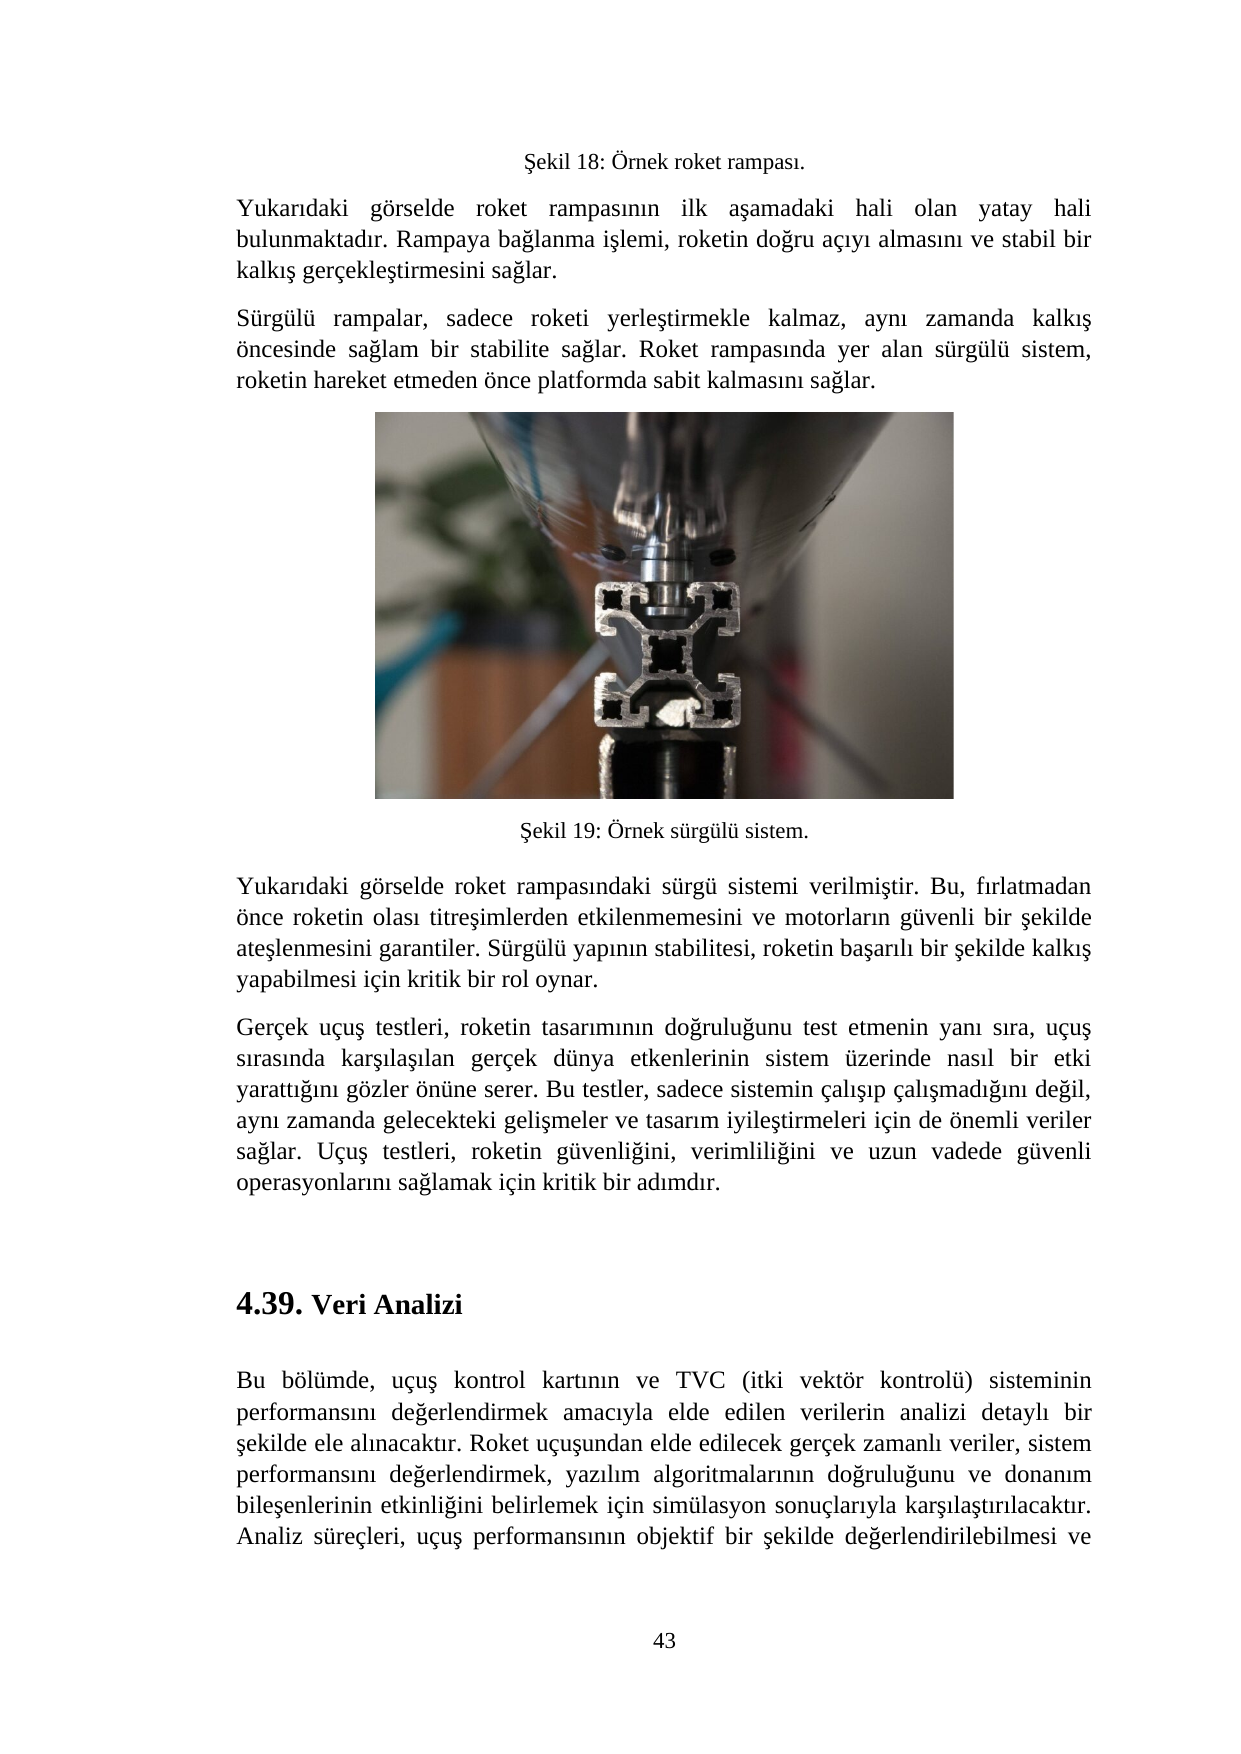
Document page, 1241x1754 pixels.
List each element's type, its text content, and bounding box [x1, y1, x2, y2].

picture [375, 412, 954, 799]
text Yukarıdaki görselde roket rampasının ilk aşamadaki hali olan yatay hali bulunmaktadır. Rampaya bağlanma işlemi, roketin doğru açıyı almasını ve stabil bir kalkış gerçekleştirmesini sağlar. [236, 193, 1092, 284]
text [236, 1366, 1092, 1549]
text Gerçek uçuş testleri, roketin tasarımının doğruluğunu test etmenin yanı sıra, uçuş sırasında karşılaşılan gerçek dünya etkenlerinin sistem üzerinde nasıl bir etki yarattığını gözler önüne serer. Bu testler, sadece sistemin çalışıp çalışmadığını değil, aynı zamanda gelecekteki gelişmeler ve tasarım iyileştirmeleri için de önemli veriler sağlar. Uçuş testleri, roketin güvenliğini, verimliliğini ve uzun vadede güvenli operasyonlarını sağlamak için kritik bir adımdır. [236, 1012, 1092, 1196]
text Şekil 18: Örnek roket rampası. [236, 148, 1092, 174]
text Şekil 19: Örnek sürgülü sistem. [236, 817, 1092, 844]
subtitle Veri Analizi [236, 1283, 1092, 1321]
text Yukarıdaki görselde roket rampasındaki sürgü sistemi verilmiştir. Bu, fırlatmadan önce roketin olası titreşimlerden etkilenmemesini ve motorların güvenli bir şekilde ateşlenmesini garantiler. Sürgülü yapının stabilitesi, roketin başarılı bir şekilde kalkış yapabilmesi için kritik bir rol oynar. [236, 871, 1092, 993]
text Sürgülü rampalar, sadece roketi yerleştirmekle kalmaz, aynı zamanda kalkış öncesinde sağlam bir stabilite sağlar. Roket rampasında yer alan sürgülü sistem, roketin hareket etmeden önce platformda sabit kalmasını sağlar. [236, 303, 1092, 393]
